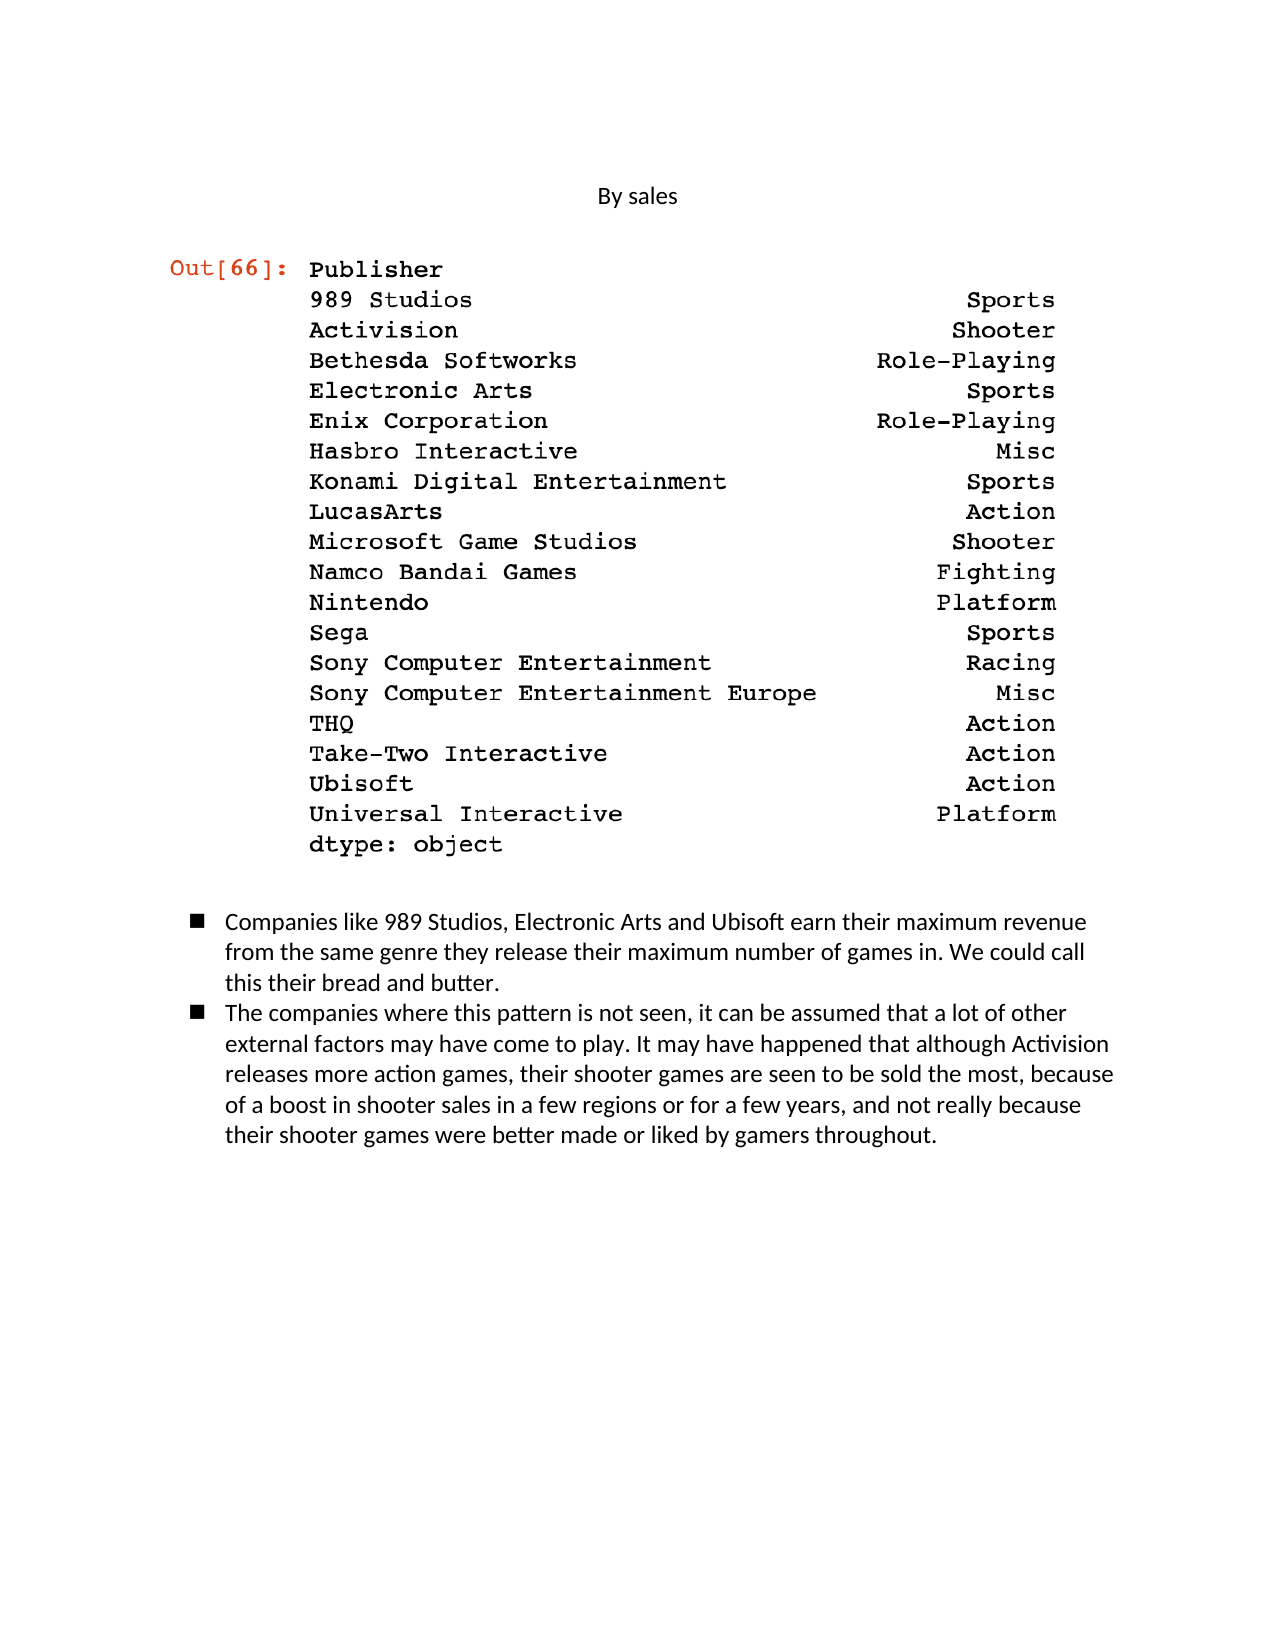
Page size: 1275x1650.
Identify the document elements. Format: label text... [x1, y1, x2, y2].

picture [150, 241, 1125, 876]
list The companies where this pattern is not seen, it can be assumed that a lot of other external factors may have come to play. It may have happened that although Activision releases more action games, their shooter games are seen to be sold the most, because of a boost in shooter sales in a few regions or for a few years, and not really because their shooter games were better made or liked by gamers throughout. [187, 998, 1125, 1150]
list Companies like 989 Studios, Electronic Arts and Ubisoft earn their maximum revenue from the same genre they release their maximum number of games in. We could call this their bread and butter. [187, 906, 1125, 998]
text By sales [150, 181, 1125, 211]
